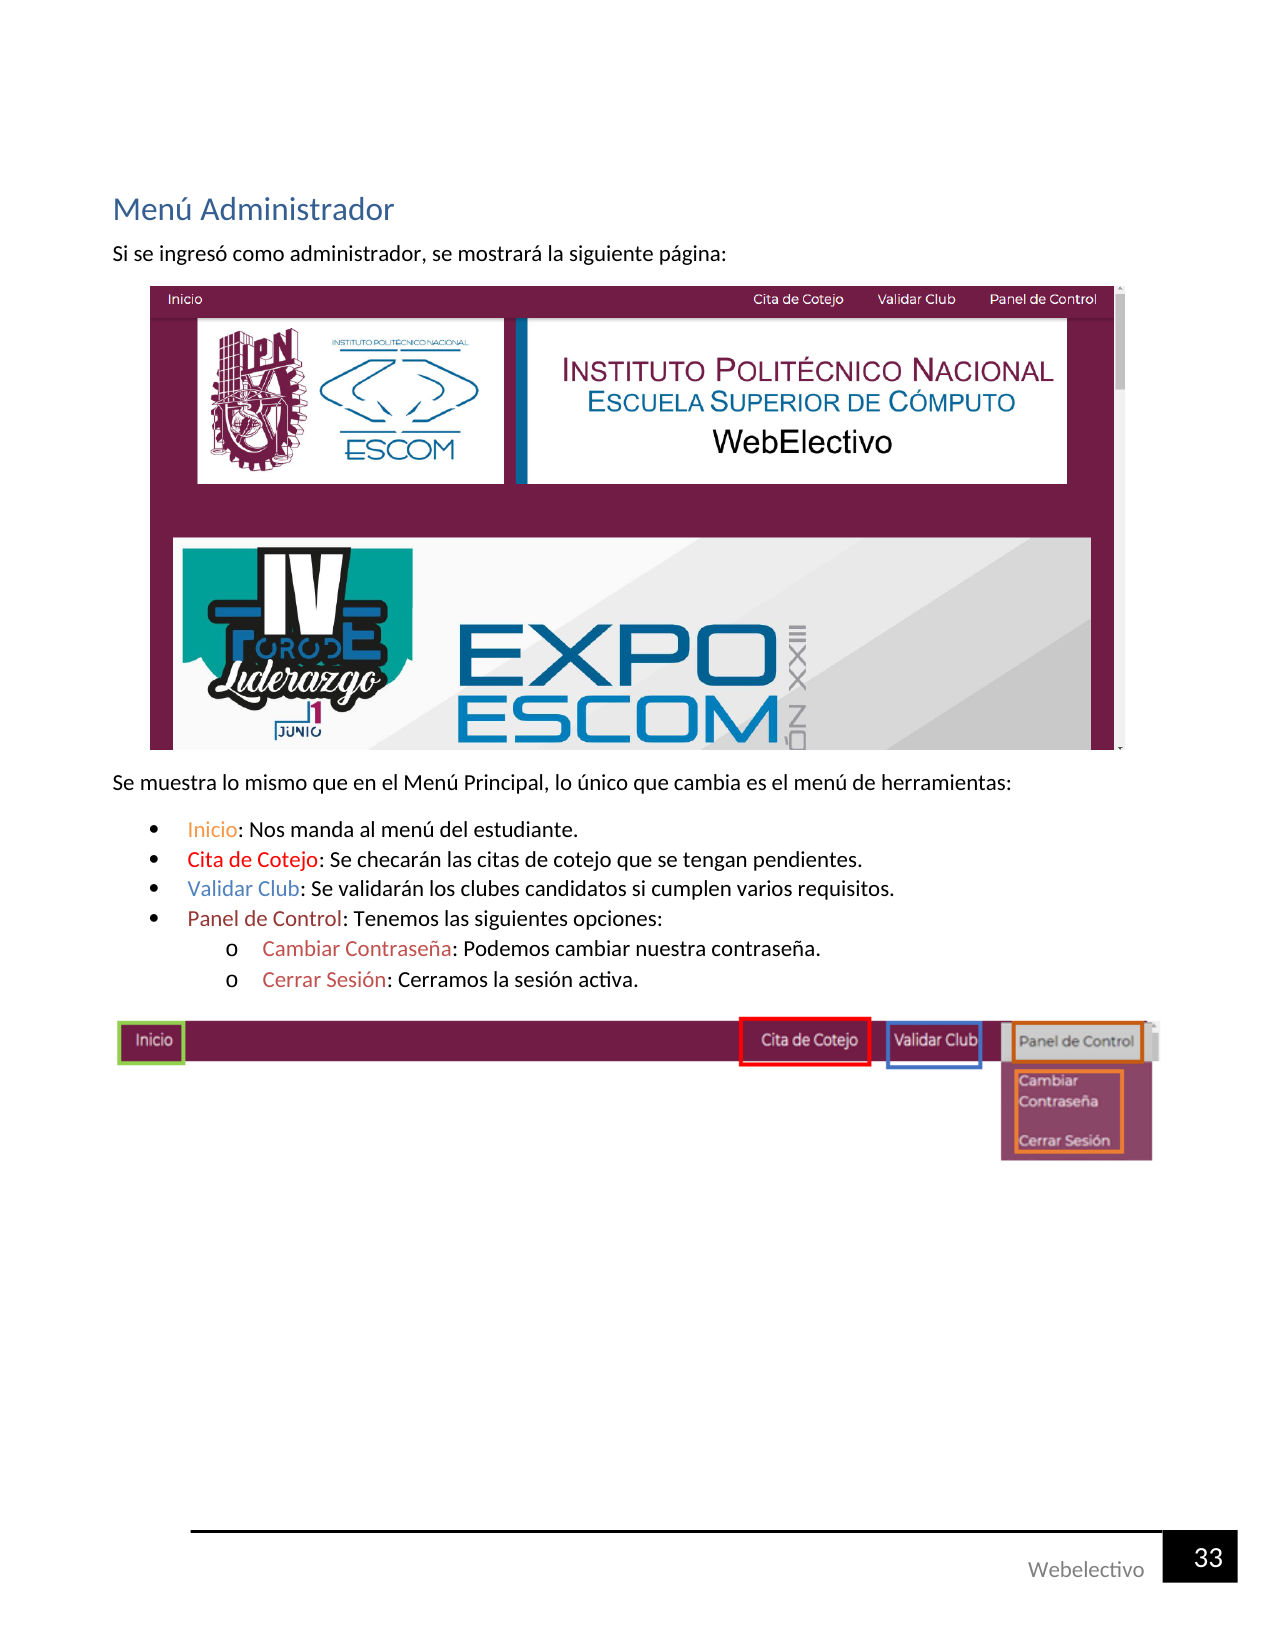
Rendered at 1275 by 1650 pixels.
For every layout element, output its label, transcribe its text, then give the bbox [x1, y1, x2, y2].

text Menú Administrador [112, 187, 1162, 228]
list Validar Club: Se validarán los clubes candidatos si cumplen varios requisitos. [150, 874, 1162, 903]
list Cambiar Contraseña: Podemos cambiar nuestra contraseña. [225, 934, 1162, 963]
list Panel de Control: Tenemos las siguientes opciones: [150, 904, 1162, 932]
picture [150, 286, 1125, 750]
list Inicio: Nos manda al menú del estudiante. [150, 815, 1162, 843]
text Se muestra lo mismo que en el Menú Principal, lo único que cambia es el menú de herramientas: [112, 768, 1162, 796]
text Si se ingresó como administrador, se mostrará la siguiente página: [112, 239, 1162, 267]
picture [112, 1013, 1163, 1166]
list Cerrar Sesión: Cerramos la sesión activa. [225, 966, 1162, 995]
list Cita de Cotejo: Se checarán las citas de cotejo que se tengan pendientes. [150, 845, 1162, 873]
